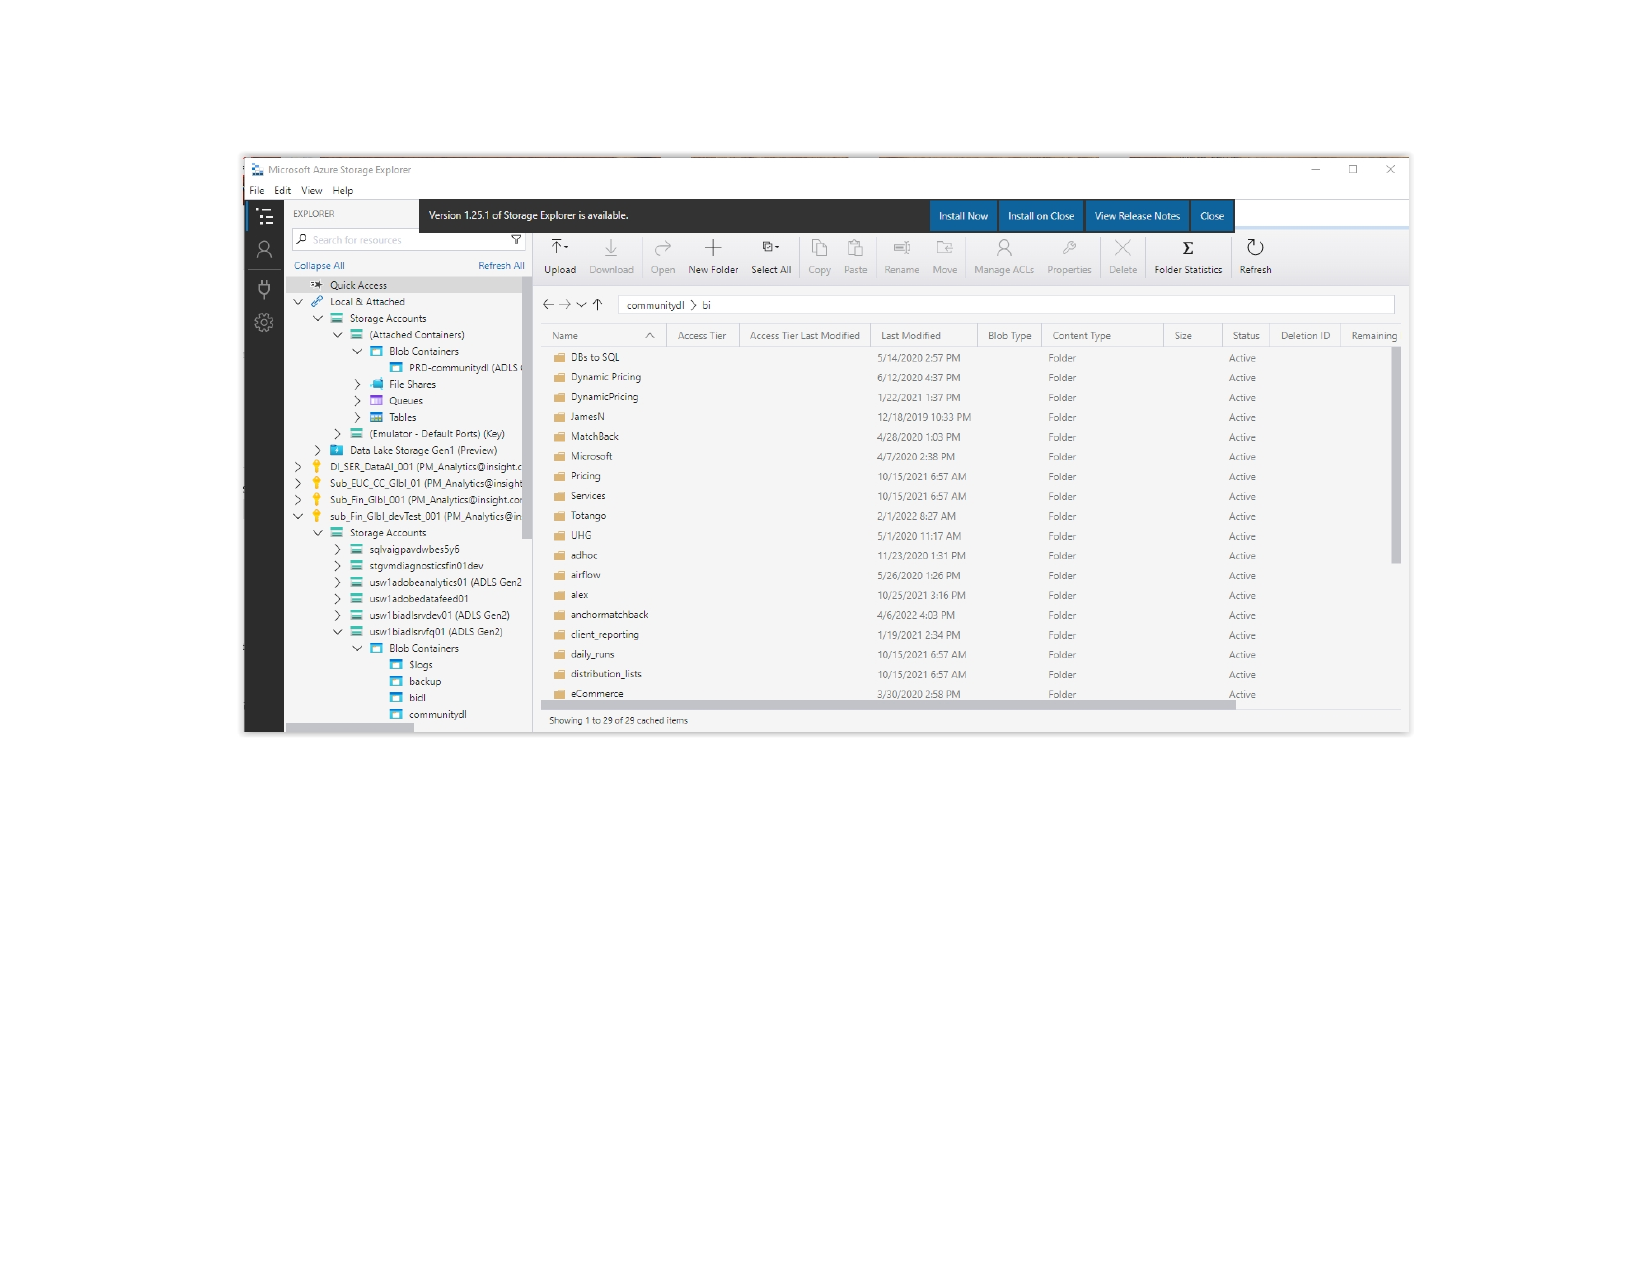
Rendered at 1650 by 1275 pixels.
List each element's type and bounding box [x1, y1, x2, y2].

picture [236, 150, 1415, 738]
